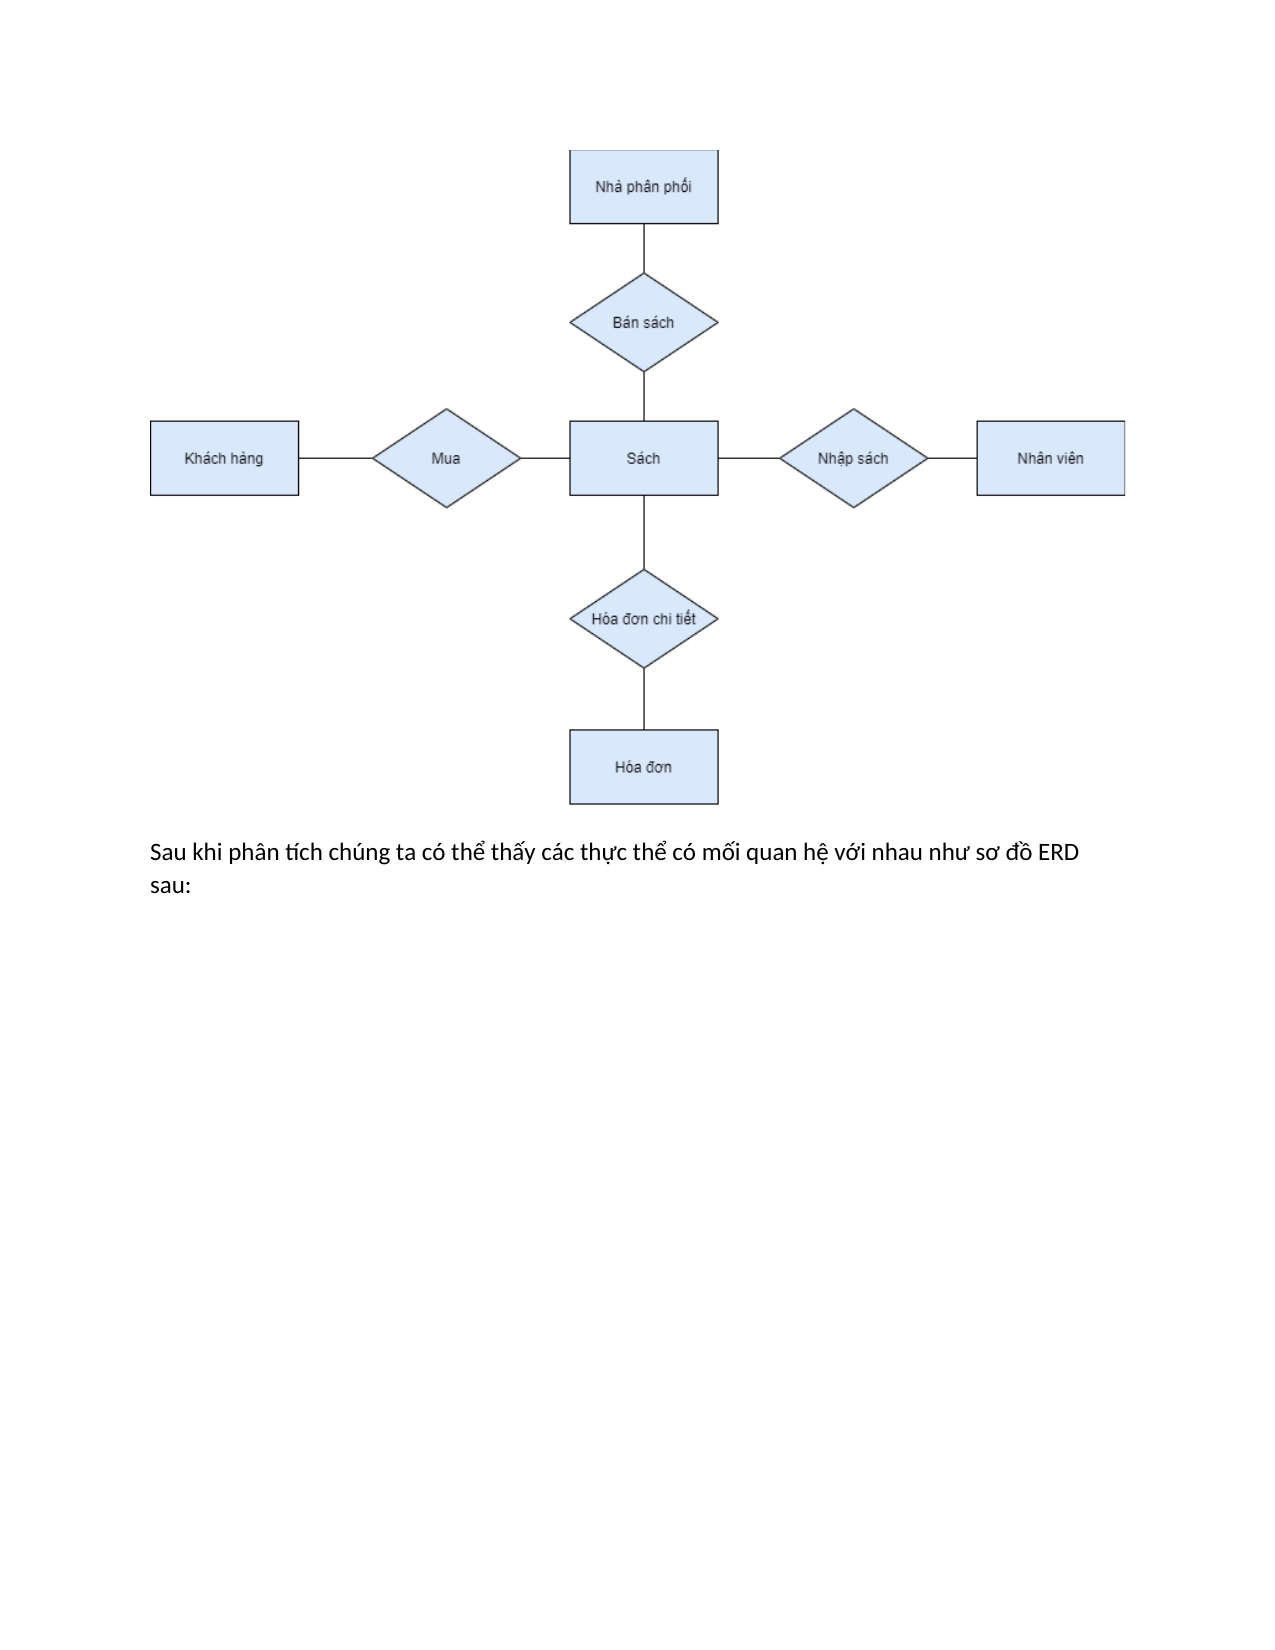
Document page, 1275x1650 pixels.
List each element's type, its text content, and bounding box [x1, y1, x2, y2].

picture [150, 150, 1125, 806]
text Sau khi phân tích chúng ta có thể thấy các thực thể có mối quan hệ với nhau như sơ đồ ERD sau: [150, 837, 1125, 899]
